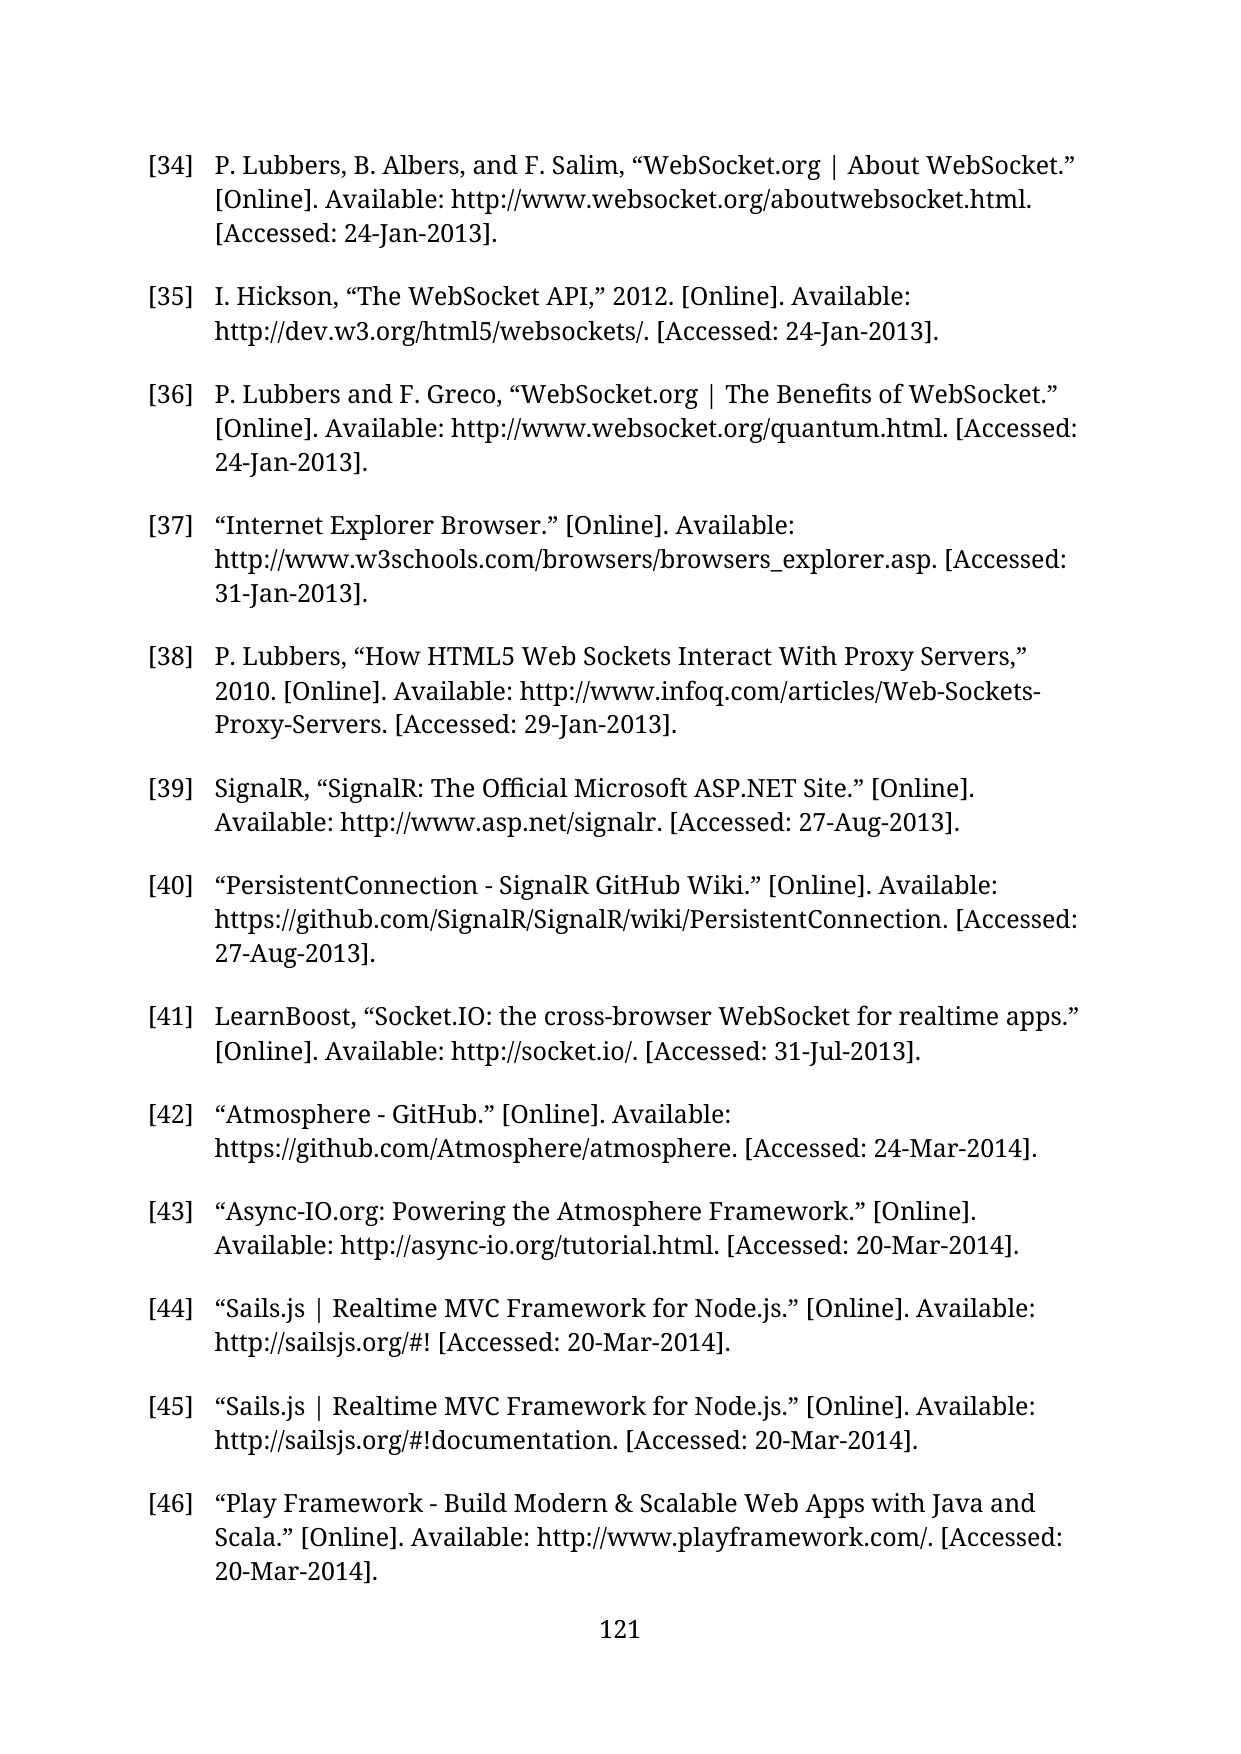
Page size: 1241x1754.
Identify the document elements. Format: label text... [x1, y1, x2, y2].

text [44] “Sails.js | Realtime MVC Framework for Node.js.” [Online]. Available: http://sailsjs.org/#! [Accessed: 20-Mar-2014]. [148, 1291, 1092, 1359]
text [40] “PersistentConnection - SignalR GitHub Wiki.” [Online]. Available: https://github.com/SignalR/SignalR/wiki/PersistentConnection. [Accessed: 27-Aug-2013]. [148, 868, 1092, 970]
text [34] P. Lubbers, B. Albers, and F. Salim, “WebSocket.org | About WebSocket.” [Online]. Available: http://www.websocket.org/aboutwebsocket.html. [Accessed: 24-Jan-2013]. [148, 148, 1092, 250]
text [39] SignalR, “SignalR: The Official Microsoft ASP.NET Site.” [Online]. Available: http://www.asp.net/signalr. [Accessed: 27-Aug-2013]. [148, 770, 1092, 838]
text [45] “Sails.js | Realtime MVC Framework for Node.js.” [Online]. Available: http://sailsjs.org/#!documentation. [Accessed: 20-Mar-2014]. [148, 1388, 1092, 1456]
text [42] “Atmosphere - GitHub.” [Online]. Available: https://github.com/Atmosphere/atmosphere. [Accessed: 24-Mar-2014]. [148, 1096, 1092, 1164]
text [43] “Async-IO.org: Powering the Atmosphere Framework.” [Online]. Available: http://async-io.org/tutorial.html. [Accessed: 20-Mar-2014]. [148, 1194, 1092, 1262]
text [37] “Internet Explorer Browser.” [Online]. Available: http://www.w3schools.com/browsers/browsers_explorer.asp. [Accessed: 31-Jan-2013]. [148, 508, 1092, 610]
text [41] LearnBoost, “Socket.IO: the cross-browser WebSocket for realtime apps.” [Online]. Available: http://socket.io/. [Accessed: 31-Jul-2013]. [148, 999, 1092, 1067]
text [46] “Play Framework - Build Modern & Scalable Web Apps with Java and Scala.” [Online]. Available: http://www.playframework.com/. [Accessed: 20-Mar-2014]. [148, 1486, 1092, 1588]
text [35] I. Hickson, “The WebSocket API,” 2012. [Online]. Available: http://dev.w3.org/html5/websockets/. [Accessed: 24-Jan-2013]. [148, 279, 1092, 347]
text [36] P. Lubbers and F. Greco, “WebSocket.org | The Benefits of WebSocket.” [Online]. Available: http://www.websocket.org/quantum.html. [Accessed: 24-Jan-2013]. [148, 376, 1092, 478]
text [38] P. Lubbers, “How HTML5 Web Sockets Interact With Proxy Servers,” 2010. [Online]. Available: http://www.infoq.com/articles/Web-Sockets-Proxy-Servers. [Accessed: 29-Jan-2013]. [148, 639, 1092, 741]
